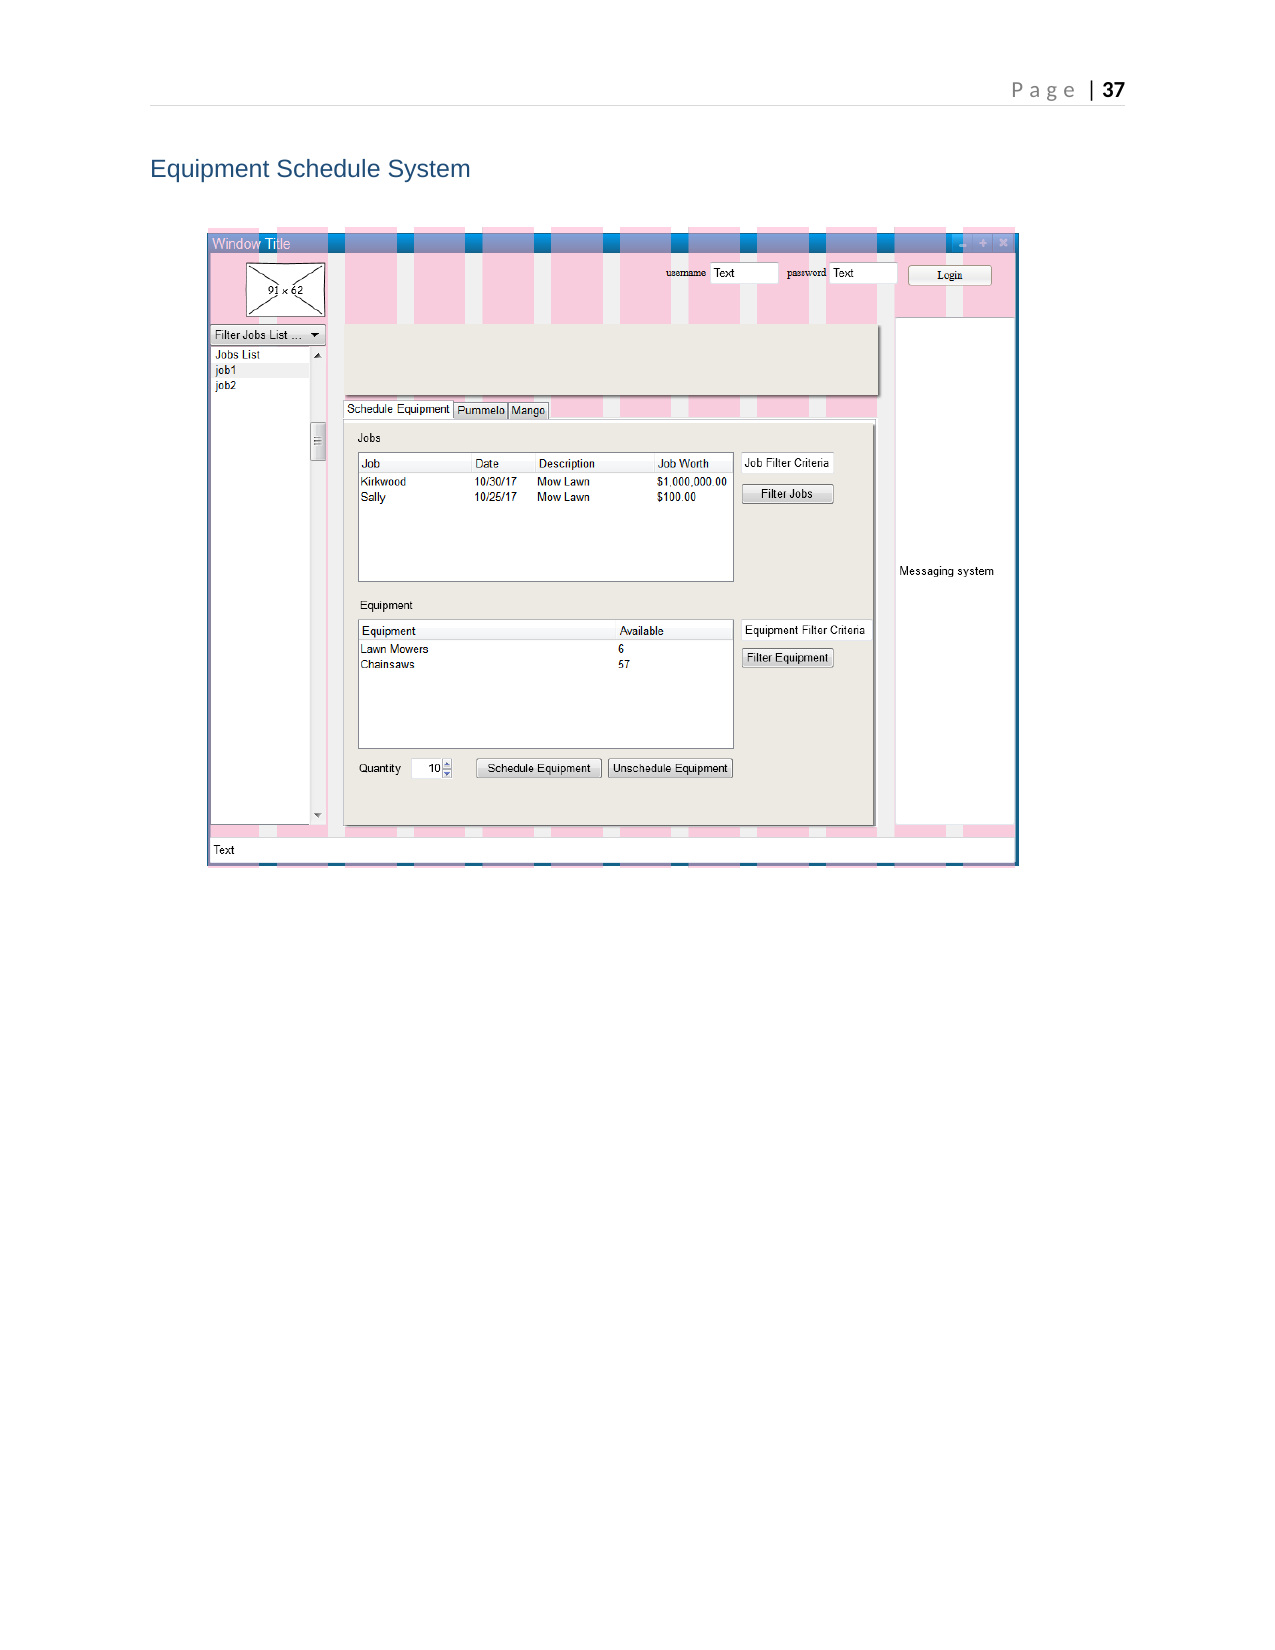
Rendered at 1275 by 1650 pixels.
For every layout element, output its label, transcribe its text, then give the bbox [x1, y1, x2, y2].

subtitle Equipment Schedule System [150, 154, 1125, 183]
picture [150, 219, 1124, 868]
